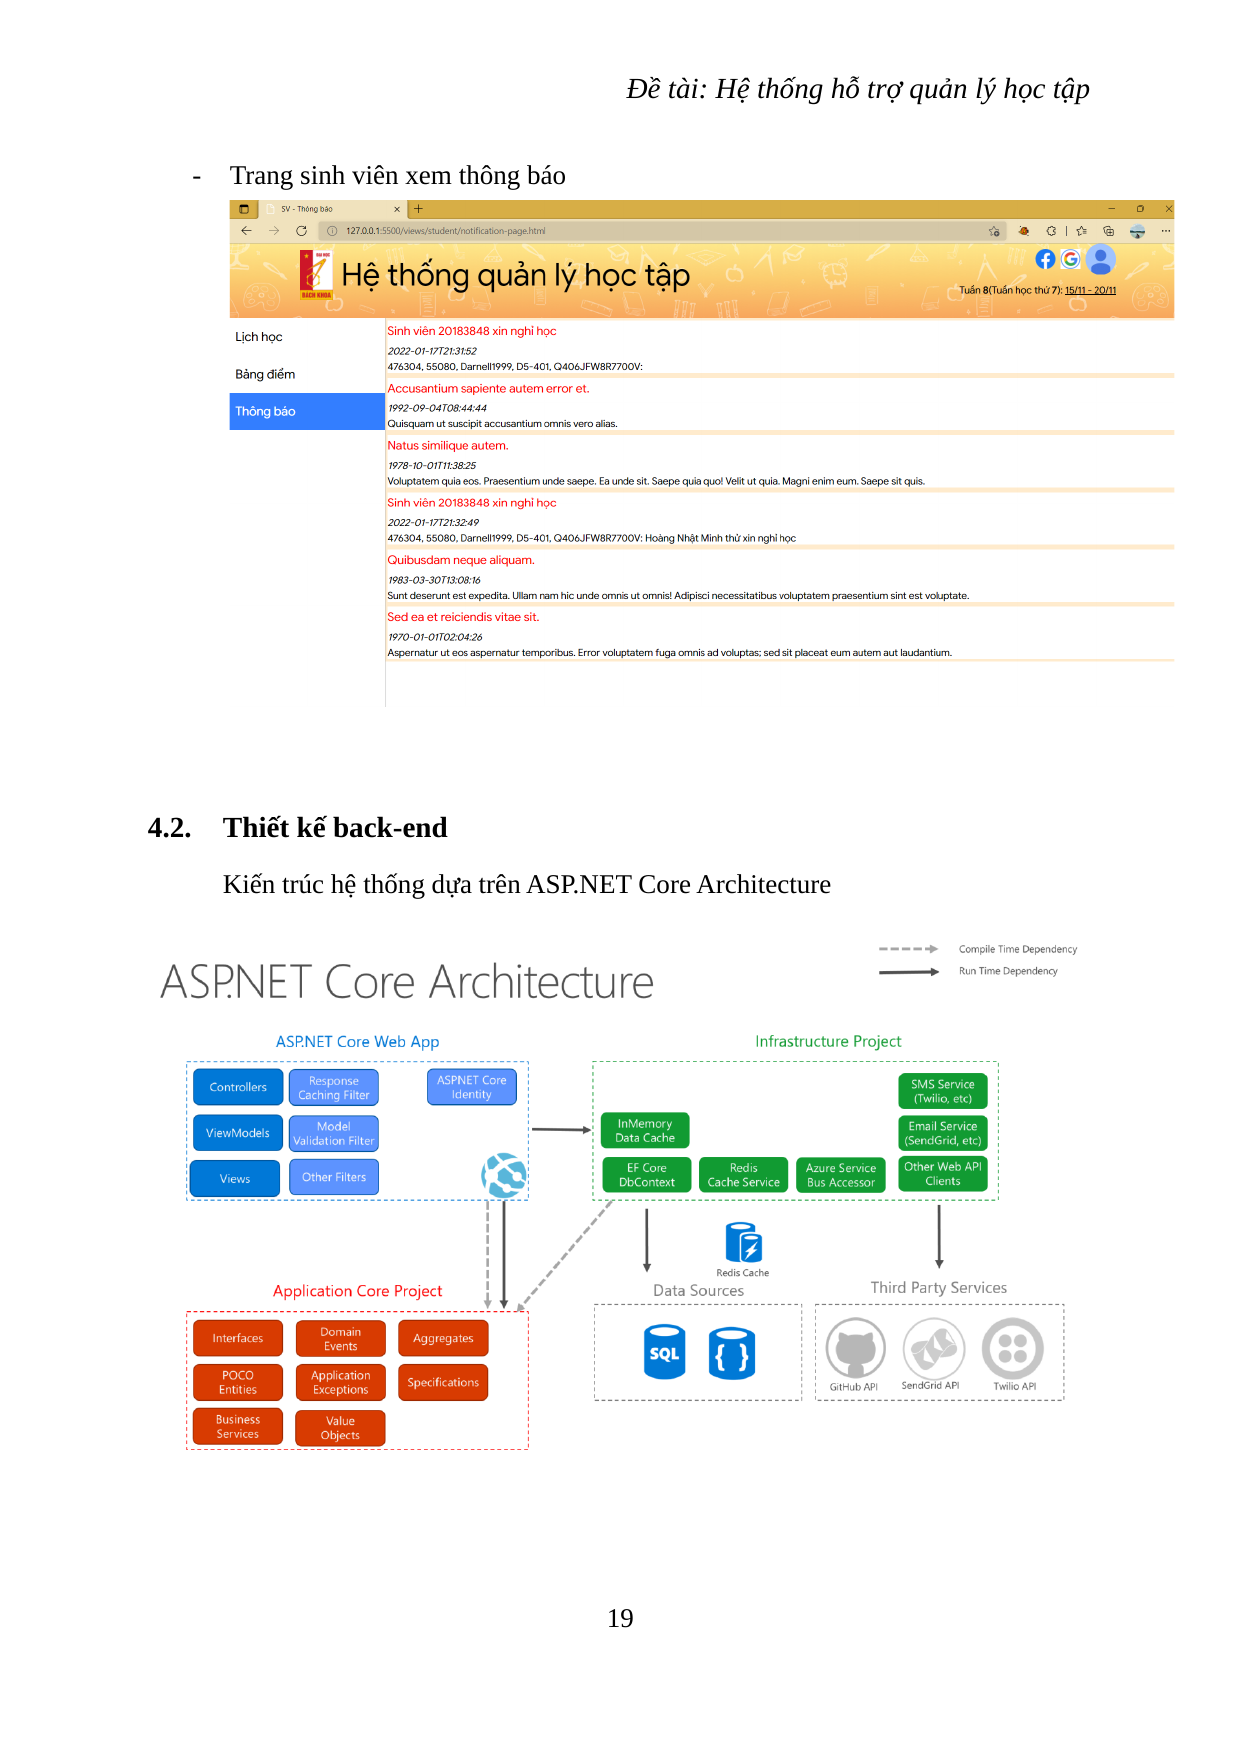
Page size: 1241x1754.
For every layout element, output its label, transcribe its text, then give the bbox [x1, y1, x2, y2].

list Trang sinh viên xem thông báo [192, 156, 1092, 194]
picture [229, 200, 1175, 707]
text Kiến trúc hệ thống dựa trên ASP.NET Core Architecture [148, 865, 1092, 902]
subtitle Thiết kế back-end [148, 808, 1092, 846]
picture [147, 931, 1093, 1450]
